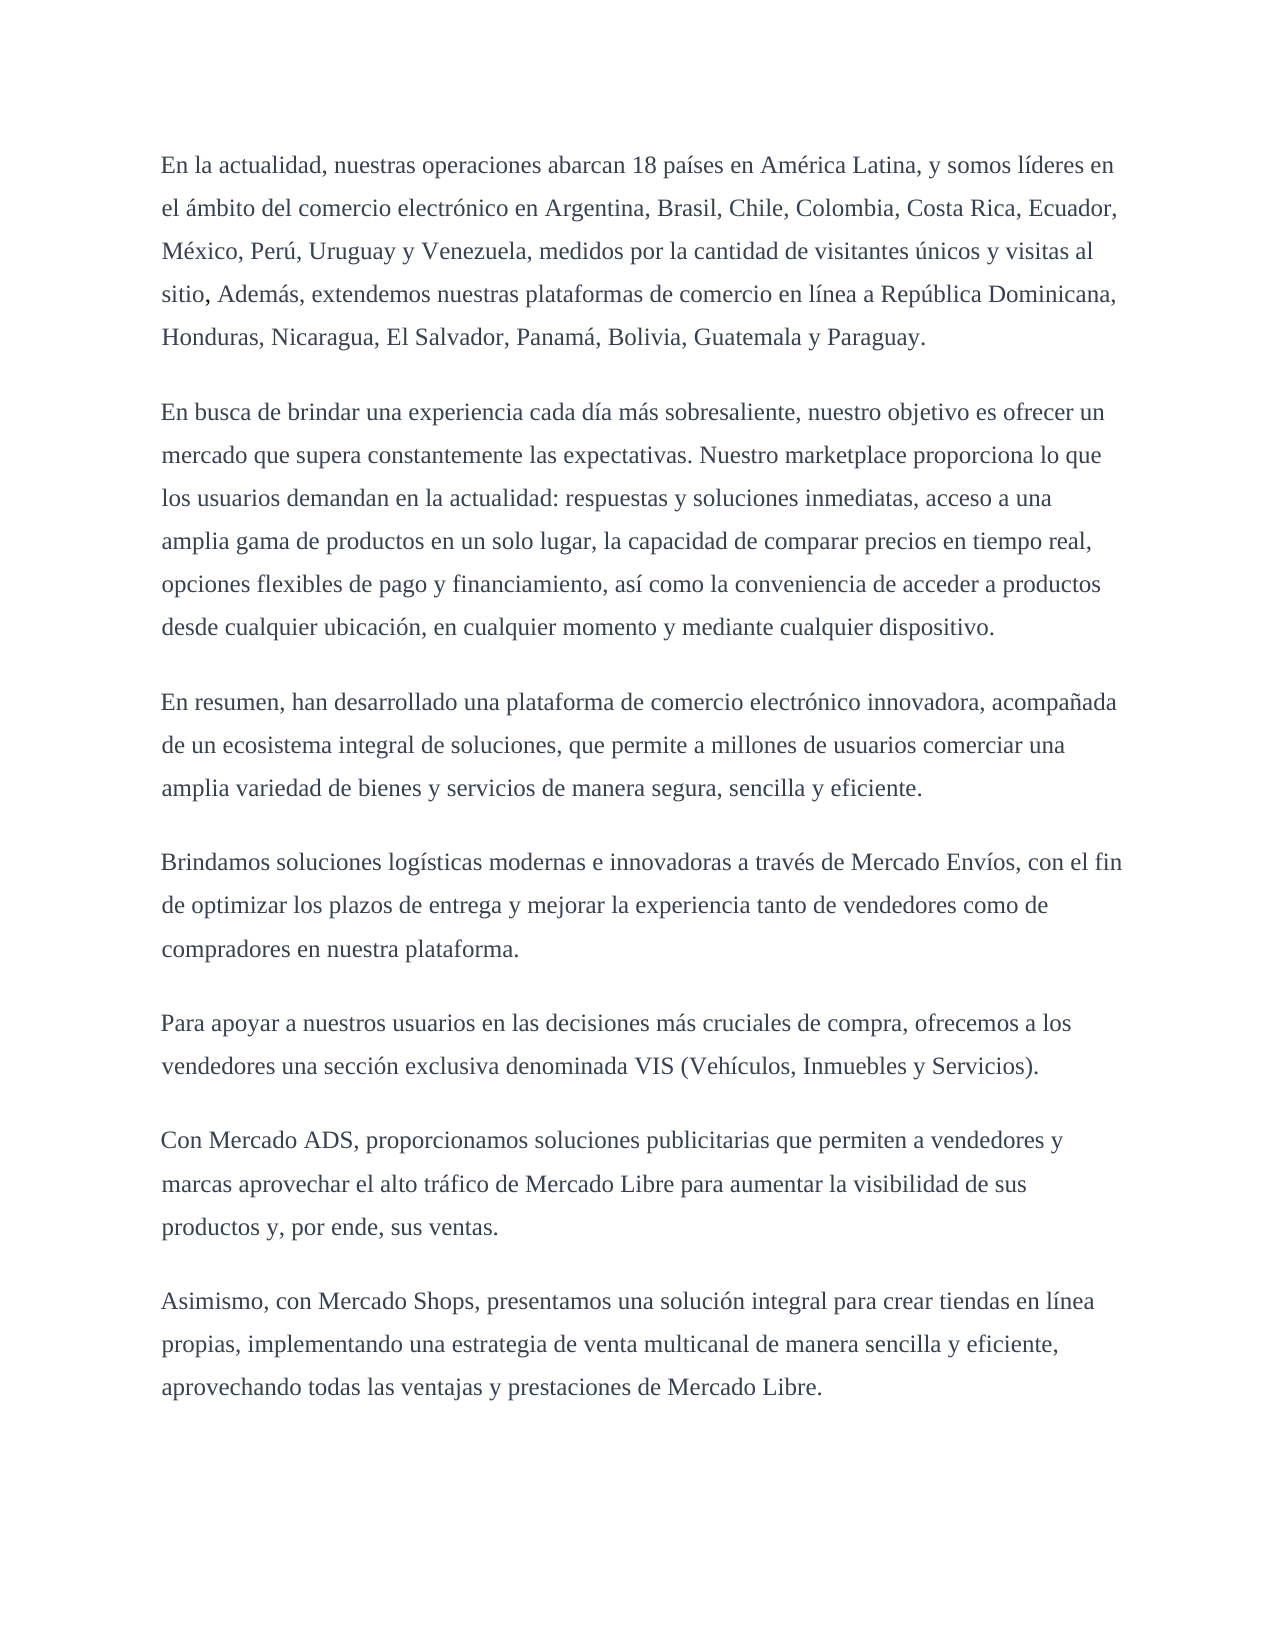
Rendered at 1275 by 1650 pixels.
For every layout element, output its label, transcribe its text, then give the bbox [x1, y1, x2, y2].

text Brindamos soluciones logísticas modernas e innovadoras a través de Mercado Envíos, con el fin de optimizar los plazos de entrega y mejorar la experiencia tanto de vendedores como de compradores en nuestra plataforma. [160, 847, 1125, 962]
text Con Mercado ADS, proporcionamos soluciones publicitarias que permiten a vendedores y marcas aprovechar el alto tráfico de Mercado Libre para aumentar la visibilidad de sus productos y, por ende, sus ventas. [160, 1126, 1125, 1241]
text En resumen, han desarrollado una plataforma de comercio electrónico innovadora, acompañada de un ecosistema integral de soluciones, que permite a millones de usuarios comerciar una amplia variedad de bienes y servicios de manera segura, sencilla y eficiente. [160, 687, 1125, 802]
text En la actualidad, nuestras operaciones abarcan 18 países en América Latina, y somos líderes en el ámbito del comercio electrónico en Argentina, Brasil, Chile, Colombia, Costa Rica, Ecuador, México, Perú, Uruguay y Venezuela, medidos por la cantidad de visitantes únicos y visitas al sitio, Además, extendemos nuestras plataformas de comercio en línea a República Dominicana, Honduras, Nicaragua, El Salvador, Panamá, Bolivia, Guatemala y Paraguay. [160, 150, 1125, 351]
text Asimismo, con Mercado Shops, presentamos una solución integral para crear tiendas en línea propias, implementando una estrategia de venta multicanal de manera sencilla y eficiente, aprovechando todas las ventajas y prestaciones de Mercado Libre. [160, 1286, 1125, 1401]
text Para apoyar a nuestros usuarios en las decisiones más cruciales de compra, ofrecemos a los vendedores una sección exclusiva denominada VIS (Vehículos, Inmuebles y Servicios). [160, 1008, 1125, 1080]
text En busca de brindar una experiencia cada día más sobresaliente, nuestro objetivo es ofrecer un mercado que supera constantemente las expectativas. Nuestro marketplace proporciona lo que los usuarios demandan en la actualidad: respuestas y soluciones inmediatas, acceso a una amplia gama de productos en un solo lugar, la capacidad de comparar precios en tiempo real, opciones flexibles de pago y financiamiento, así como la conveniencia de acceder a productos desde cualquier ubicación, en cualquier momento y mediante cualquier dispositivo. [160, 397, 1125, 641]
